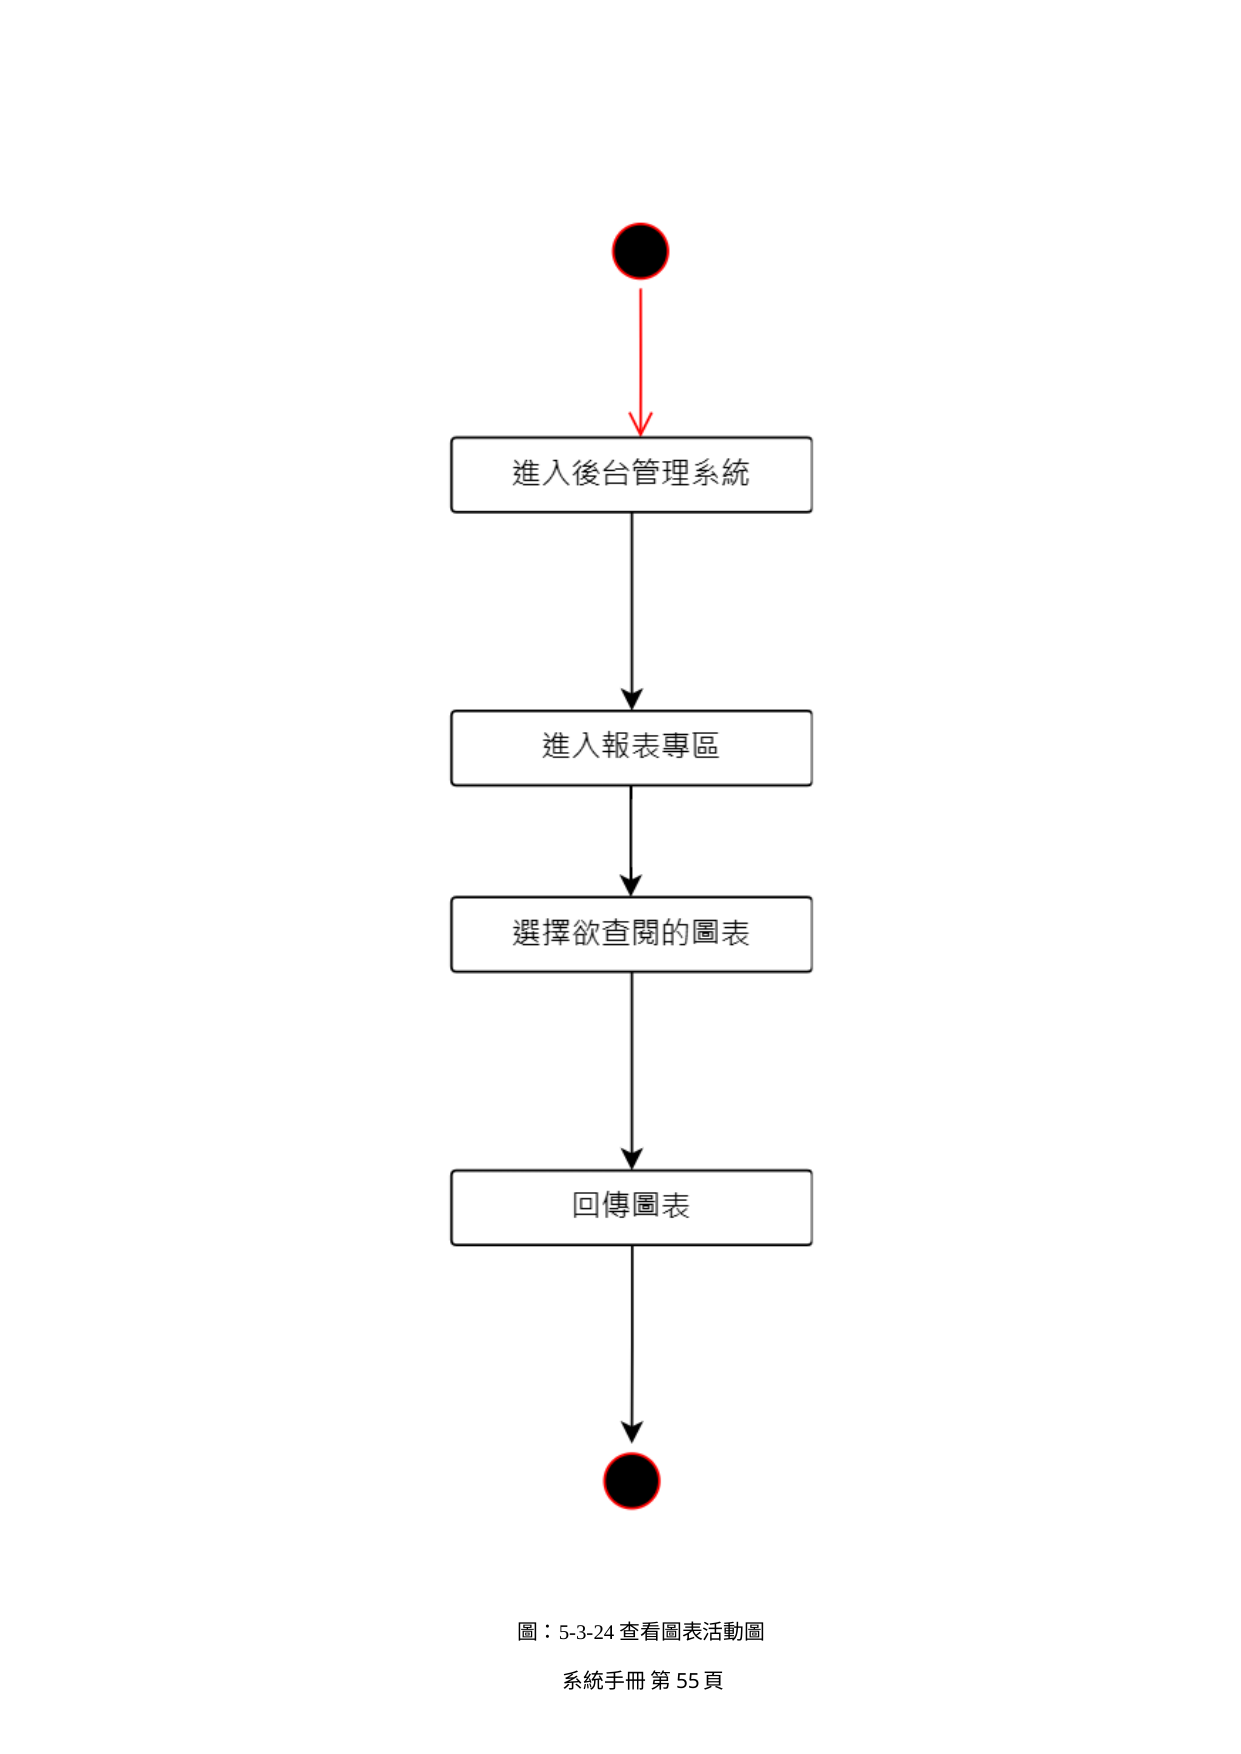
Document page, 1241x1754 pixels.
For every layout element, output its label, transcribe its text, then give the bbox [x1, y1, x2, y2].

picture [378, 142, 883, 1590]
